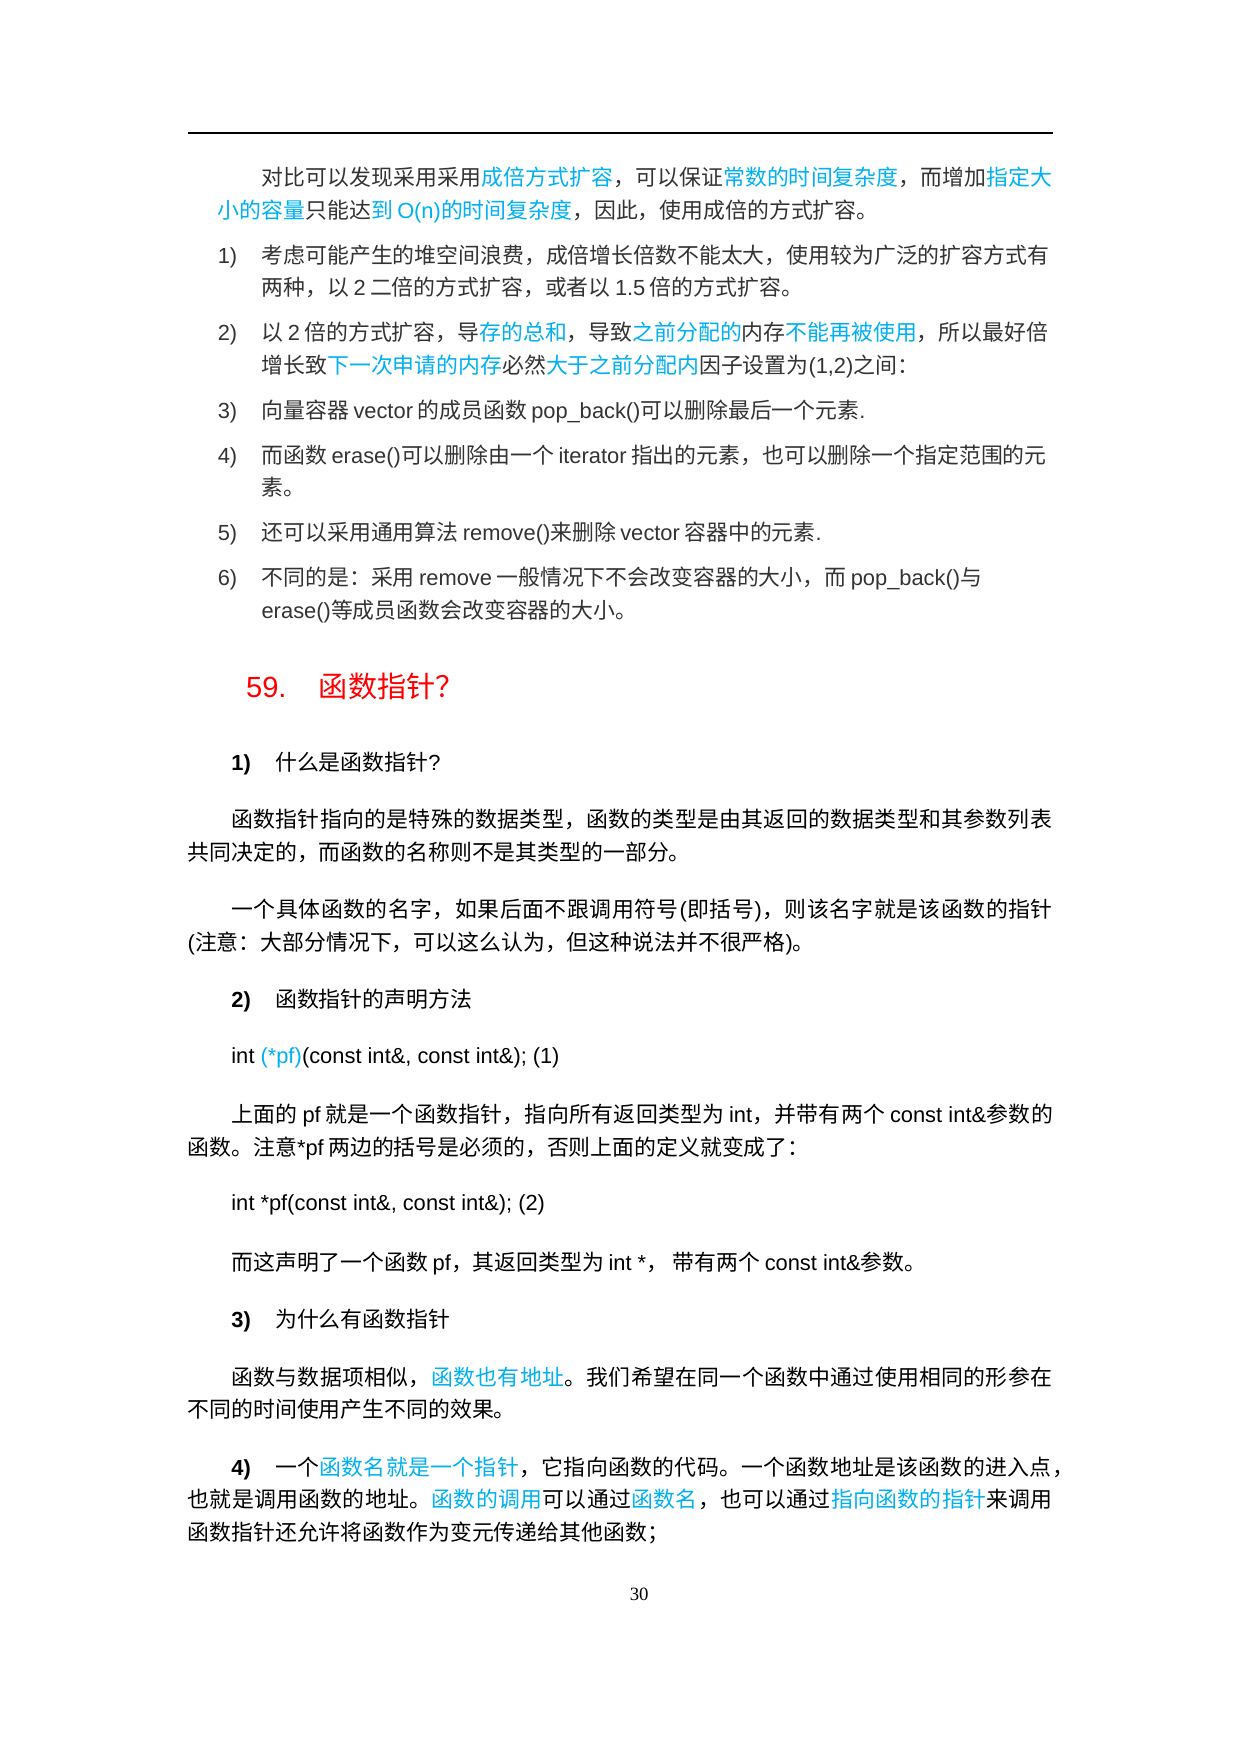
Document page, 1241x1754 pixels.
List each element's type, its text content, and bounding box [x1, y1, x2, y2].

list 不同的是：采用remove一般情况下不会改变容器的大小，而pop_back()与erase()等成员函数会改变容器的大小。 [218, 560, 1053, 625]
list 一个函数名就是一个指针，它指向函数的代码。一个函数地址是该函数的进入点，也就是调用函数的地址。函数的调用可以通过函数名，也可以通过指向函数的指针来调用。函数指针还允许将函数作为变元传递给其他函数； [187, 1449, 1053, 1547]
list 函数指针的声明方法 [187, 982, 1053, 1014]
list 而函数erase()可以删除由一个iterator指出的元素，也可以删除一个指定范围的元素。 [218, 437, 1053, 502]
list 向量容器vector的成员函数pop_back()可以删除最后一个元素. [218, 392, 1053, 425]
list 考虑可能产生的堆空间浪费，成倍增长倍数不能太大，使用较为广泛的扩容方式有两种，以2二倍的方式扩容，或者以1.5倍的方式扩容。 [218, 237, 1053, 302]
list 以2倍的方式扩容，导存的总和，导致之前分配的内存不能再被使用，所以最好倍增长致下一次申请的内存必然大于之前分配内因子设置为(1,2)之间： [218, 315, 1053, 380]
list 还可以采用通用算法remove()来删除vector容器中的元素. [218, 515, 1053, 547]
text 一个具体函数的名字，如果后面不跟调用符号(即括号)，则该名字就是该函数的指针(注意：大部分情况下，可以这么认为，但这种说法并不很严格)。 [187, 892, 1053, 957]
text 函数指针指向的是特殊的数据类型，函数的类型是由其返回的数据类型和其参数列表共同决定的，而函数的名称则不是其类型的一部分。 [187, 802, 1053, 867]
list 为什么有函数指针 [187, 1302, 1053, 1334]
subtitle 函数指针？ [187, 652, 1053, 717]
text 对比可以发现采用采用成倍方式扩容，可以保证常数的时间复杂度，而增加指定大小的容量只能达到O(n)的时间复杂度，因此，使用成倍的方式扩容。 [218, 160, 1053, 225]
text int (*pf)(const int&, const int&); (1) [187, 1039, 1053, 1072]
text 而这声明了一个函数pf，其返回类型为int *， 带有两个const int&参数。 [187, 1244, 1053, 1277]
text int *pf(const int&, const int&); (2) [187, 1187, 1053, 1219]
list 什么是函数指针? [187, 744, 1053, 777]
text 上面的pf就是一个函数指针，指向所有返回类型为int，并带有两个const int&参数的函数。注意*pf两边的括号是必须的，否则上面的定义就变成了： [187, 1097, 1053, 1162]
text 函数与数据项相似，函数也有地址。我们希望在同一个函数中通过使用相同的形参在不同的时间使用产生不同的效果。 [187, 1359, 1053, 1424]
